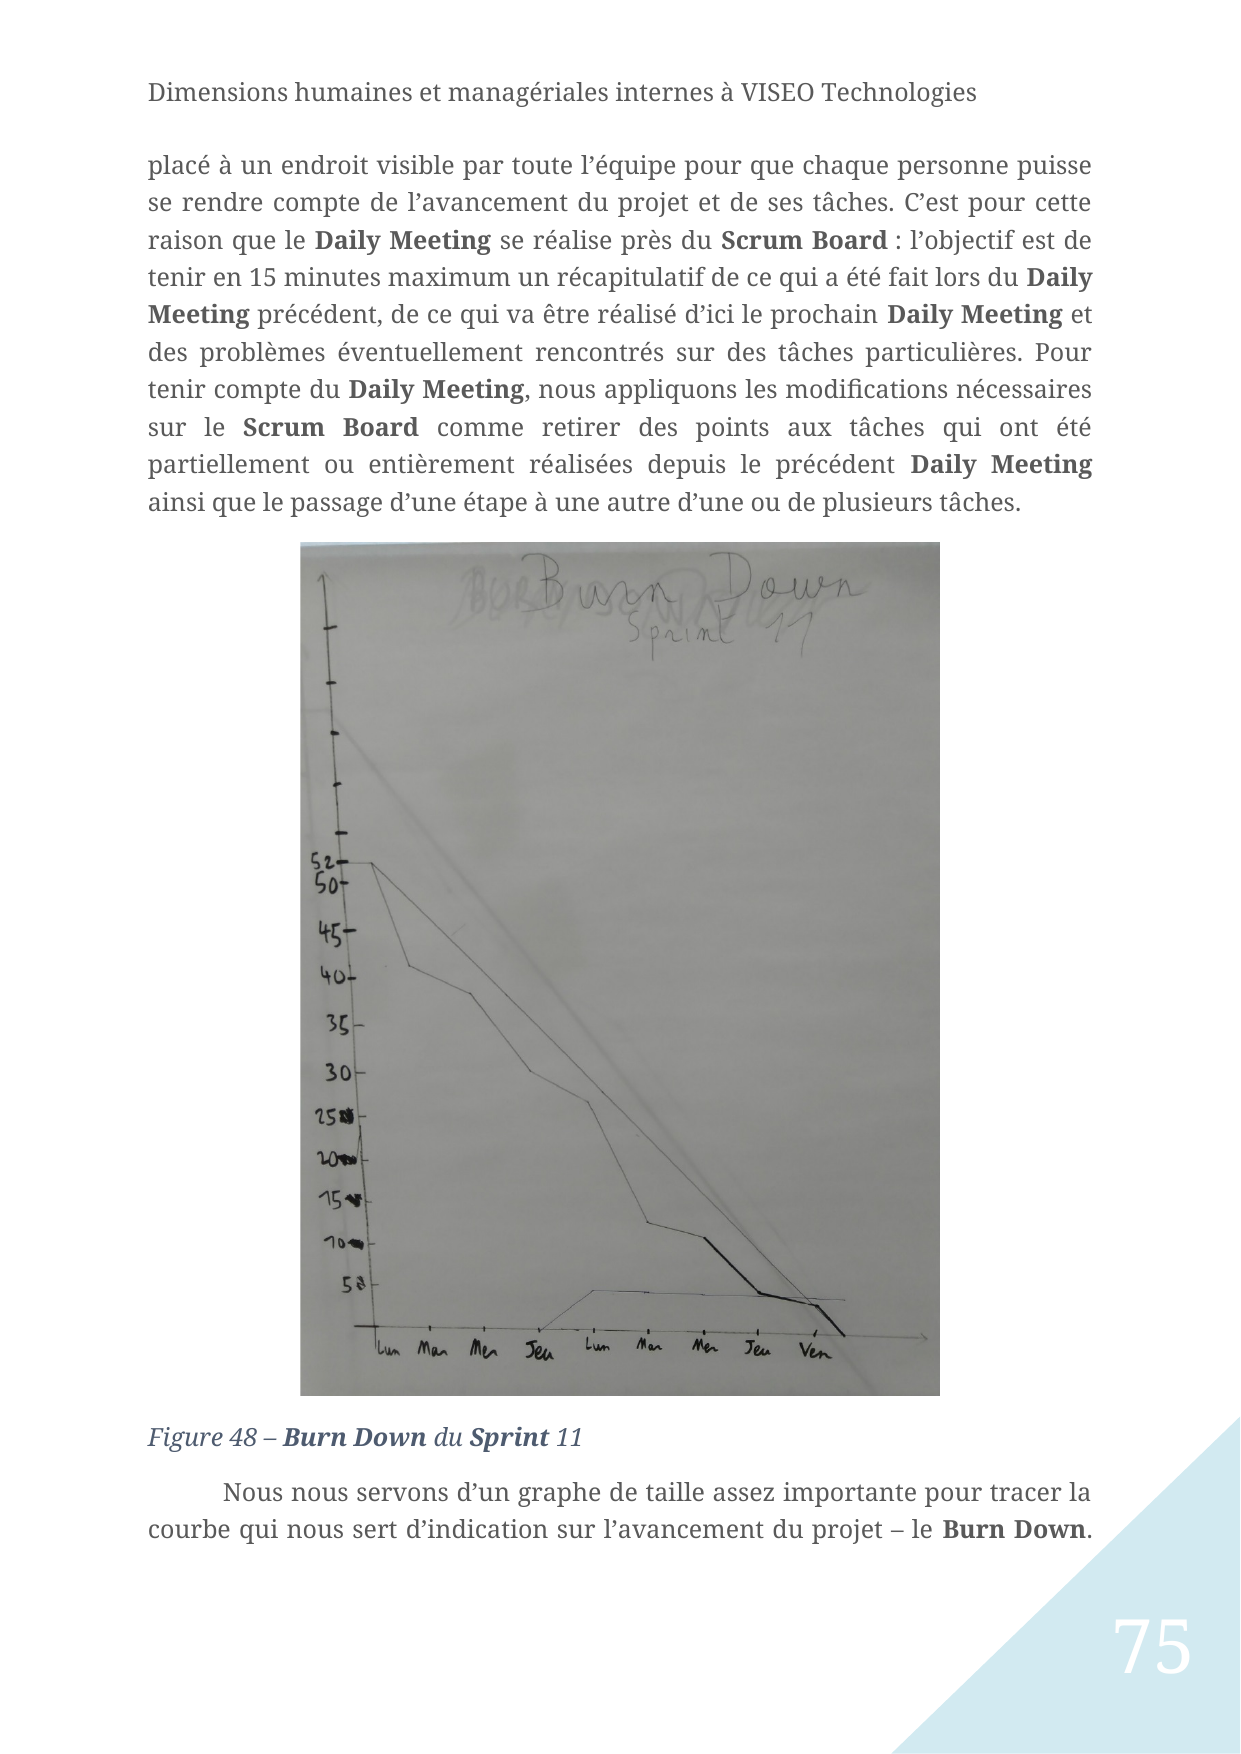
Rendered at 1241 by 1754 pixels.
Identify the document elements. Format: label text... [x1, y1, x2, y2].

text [148, 148, 1093, 518]
text Figure 48 – Burn Down du Sprint 11 [148, 1420, 1093, 1454]
picture [300, 542, 940, 1396]
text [148, 1474, 1093, 1546]
